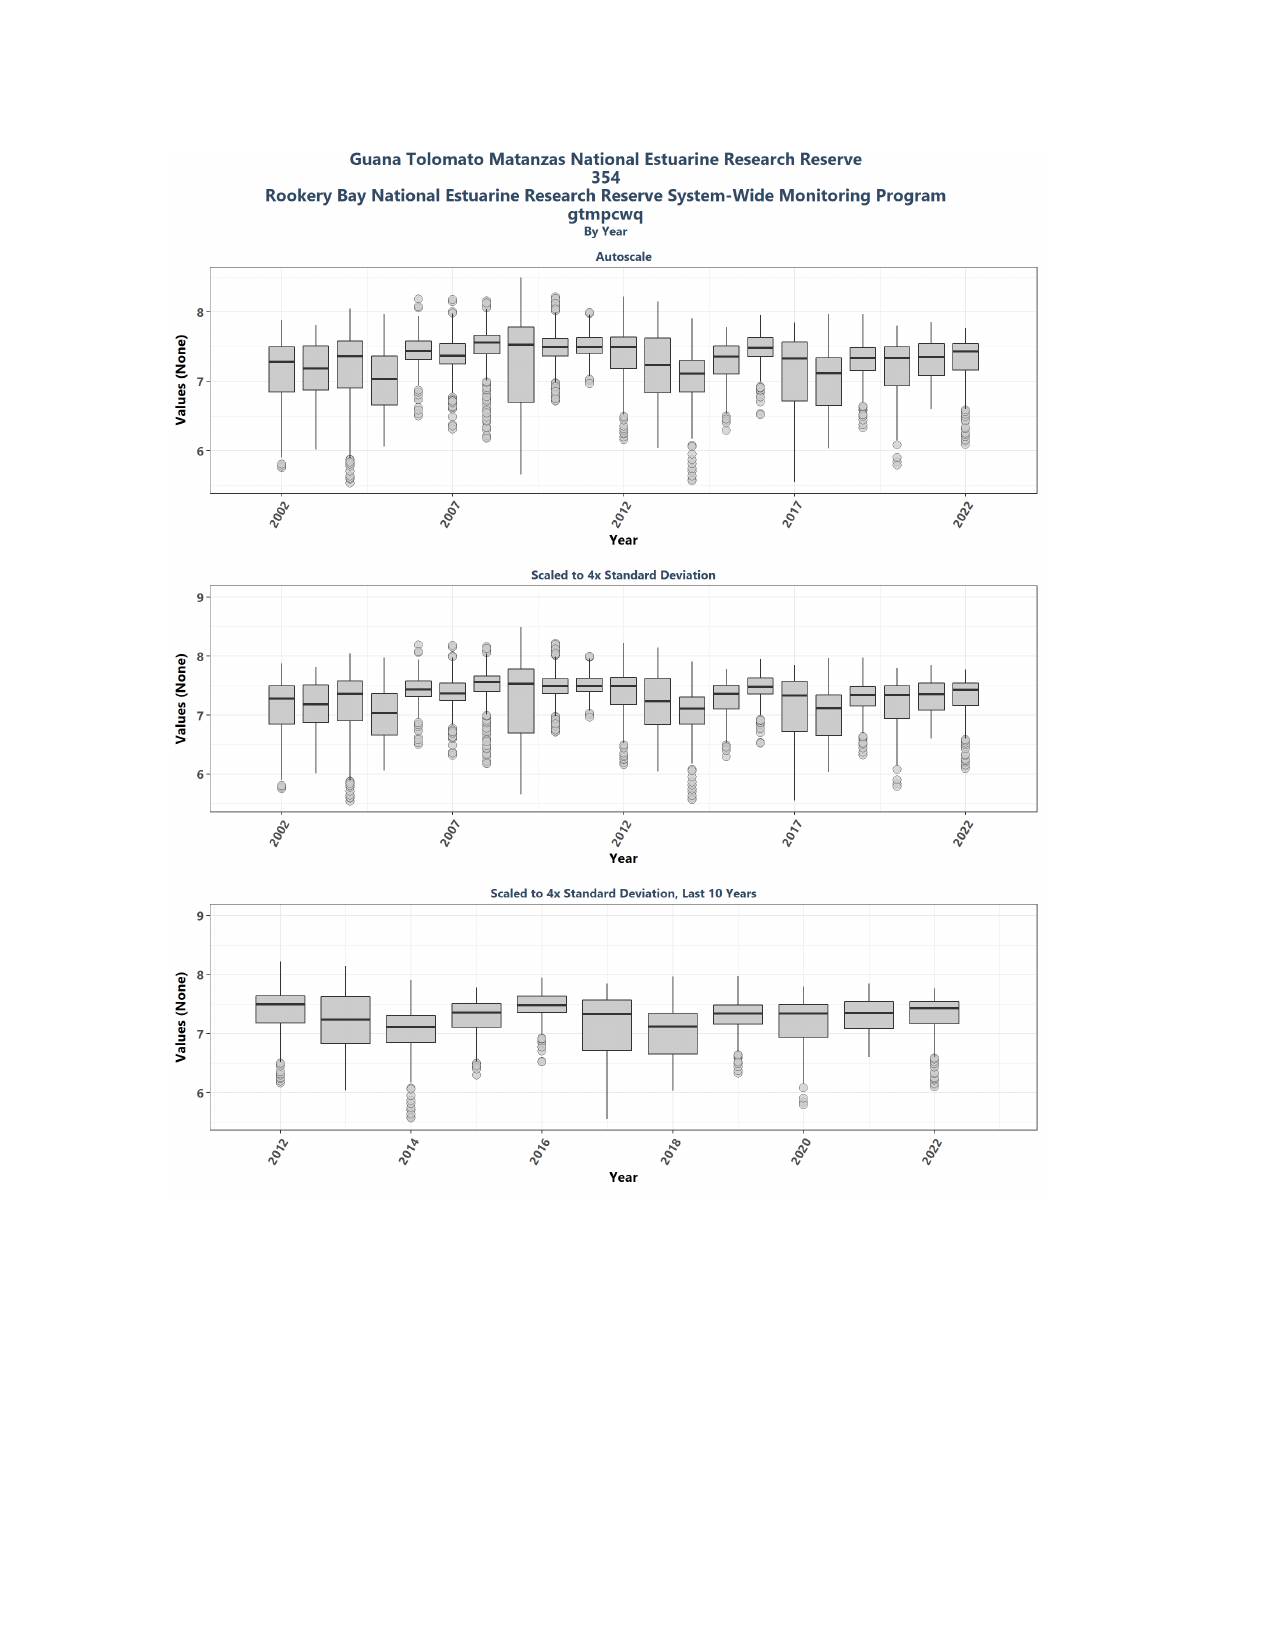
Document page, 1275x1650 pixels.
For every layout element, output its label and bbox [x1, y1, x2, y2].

picture [168, 150, 1044, 1200]
